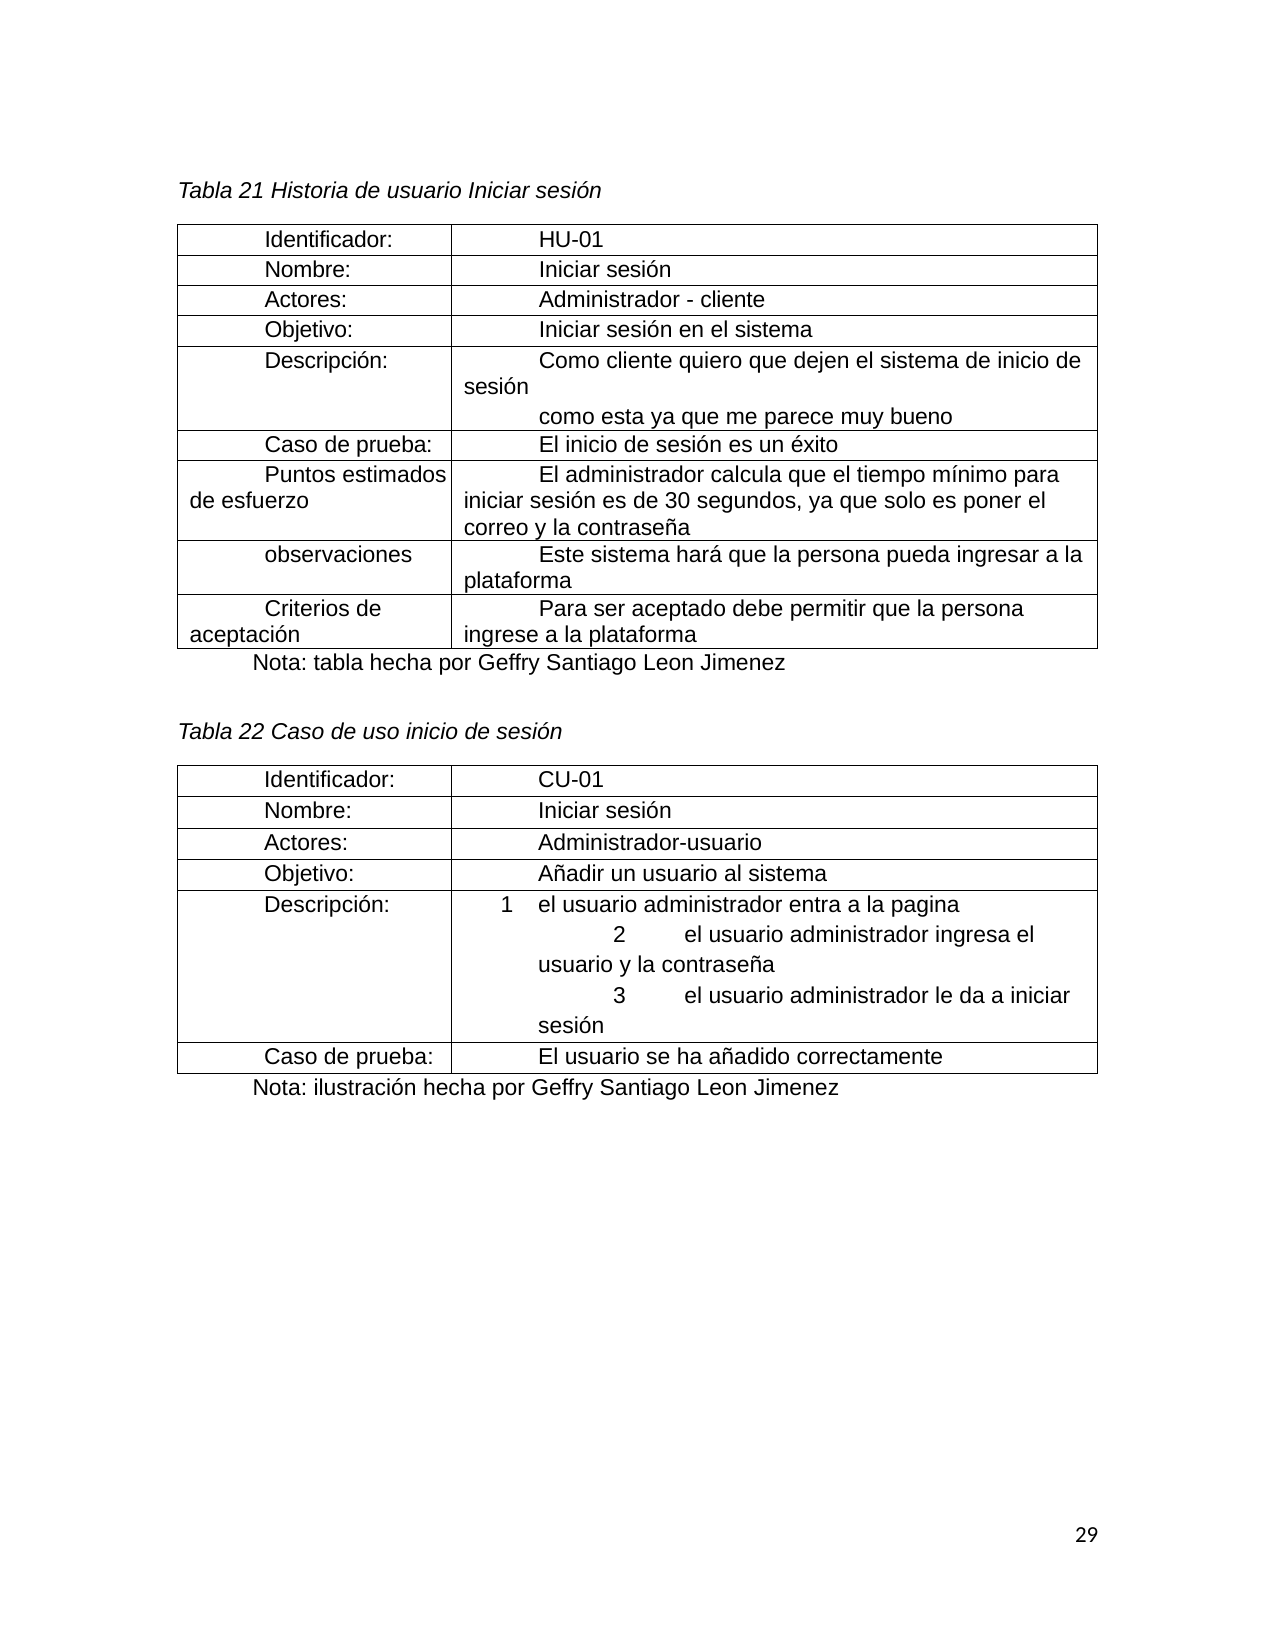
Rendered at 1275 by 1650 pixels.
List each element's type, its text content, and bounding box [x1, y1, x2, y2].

table_header Identificador: [178, 766, 451, 796]
table_cell Iniciar sesión [452, 797, 1097, 827]
table_cell Nombre: [178, 797, 451, 827]
table_cell Criterios de aceptación [178, 595, 451, 647]
table_cell Actores: [178, 829, 451, 859]
table_cell El inicio de sesión es un éxito [452, 431, 1097, 460]
table_header HU-01 [452, 225, 1097, 255]
table_cell observaciones [178, 541, 451, 594]
table_cell Este sistema hará que la persona pueda ingresar a la plataforma [452, 541, 1097, 594]
text Nota: tabla hecha por Geffry Santiago Leon Jimenez [177, 649, 1098, 675]
table_cell Puntos estimados de esfuerzo [178, 461, 451, 540]
table_cell Administrador - cliente [452, 286, 1097, 315]
text Nota: ilustración hecha por Geffry Santiago Leon Jimenez [177, 1074, 1098, 1101]
text Tabla 22 Caso de uso inicio de sesión [177, 718, 1098, 744]
table_cell Administrador-usuario [452, 829, 1097, 859]
table_header CU-01 [452, 766, 1097, 796]
table_cell Caso de prueba: [178, 1043, 451, 1073]
table_cell Descripción: [178, 347, 451, 429]
table_cell Iniciar sesión en el sistema [452, 316, 1097, 346]
table_cell Como cliente quiero que dejen el sistema de inicio de sesión como esta ya que me parece muy bueno [452, 347, 1097, 429]
table_cell Caso de prueba: [178, 431, 451, 460]
table_cell Iniciar sesión [452, 256, 1097, 285]
table_cell Descripción: [178, 891, 451, 1042]
table_cell Objetivo: [178, 860, 451, 890]
table_cell Actores: [178, 286, 451, 315]
text Tabla 21 Historia de usuario Iniciar sesión [177, 177, 1098, 203]
table_cell Objetivo: [178, 316, 451, 346]
table_header Identificador: [178, 225, 451, 255]
table_cell Añadir un usuario al sistema [452, 860, 1097, 890]
table_cell El administrador calcula que el tiempo mínimo para iniciar sesión es de 30 segundos, ya que solo es poner el correo y la contraseña [452, 461, 1097, 540]
table_cell El usuario se ha añadido correctamente [452, 1043, 1097, 1073]
table_cell Para ser aceptado debe permitir que la persona ingrese a la plataforma [452, 595, 1097, 647]
table_cell Nombre: [178, 256, 451, 285]
table_cell el usuario administrador entra a la pagina el usuario administrador ingresa el usuario y la contraseña el usuario administrador le da a iniciar sesión [452, 891, 1097, 1042]
